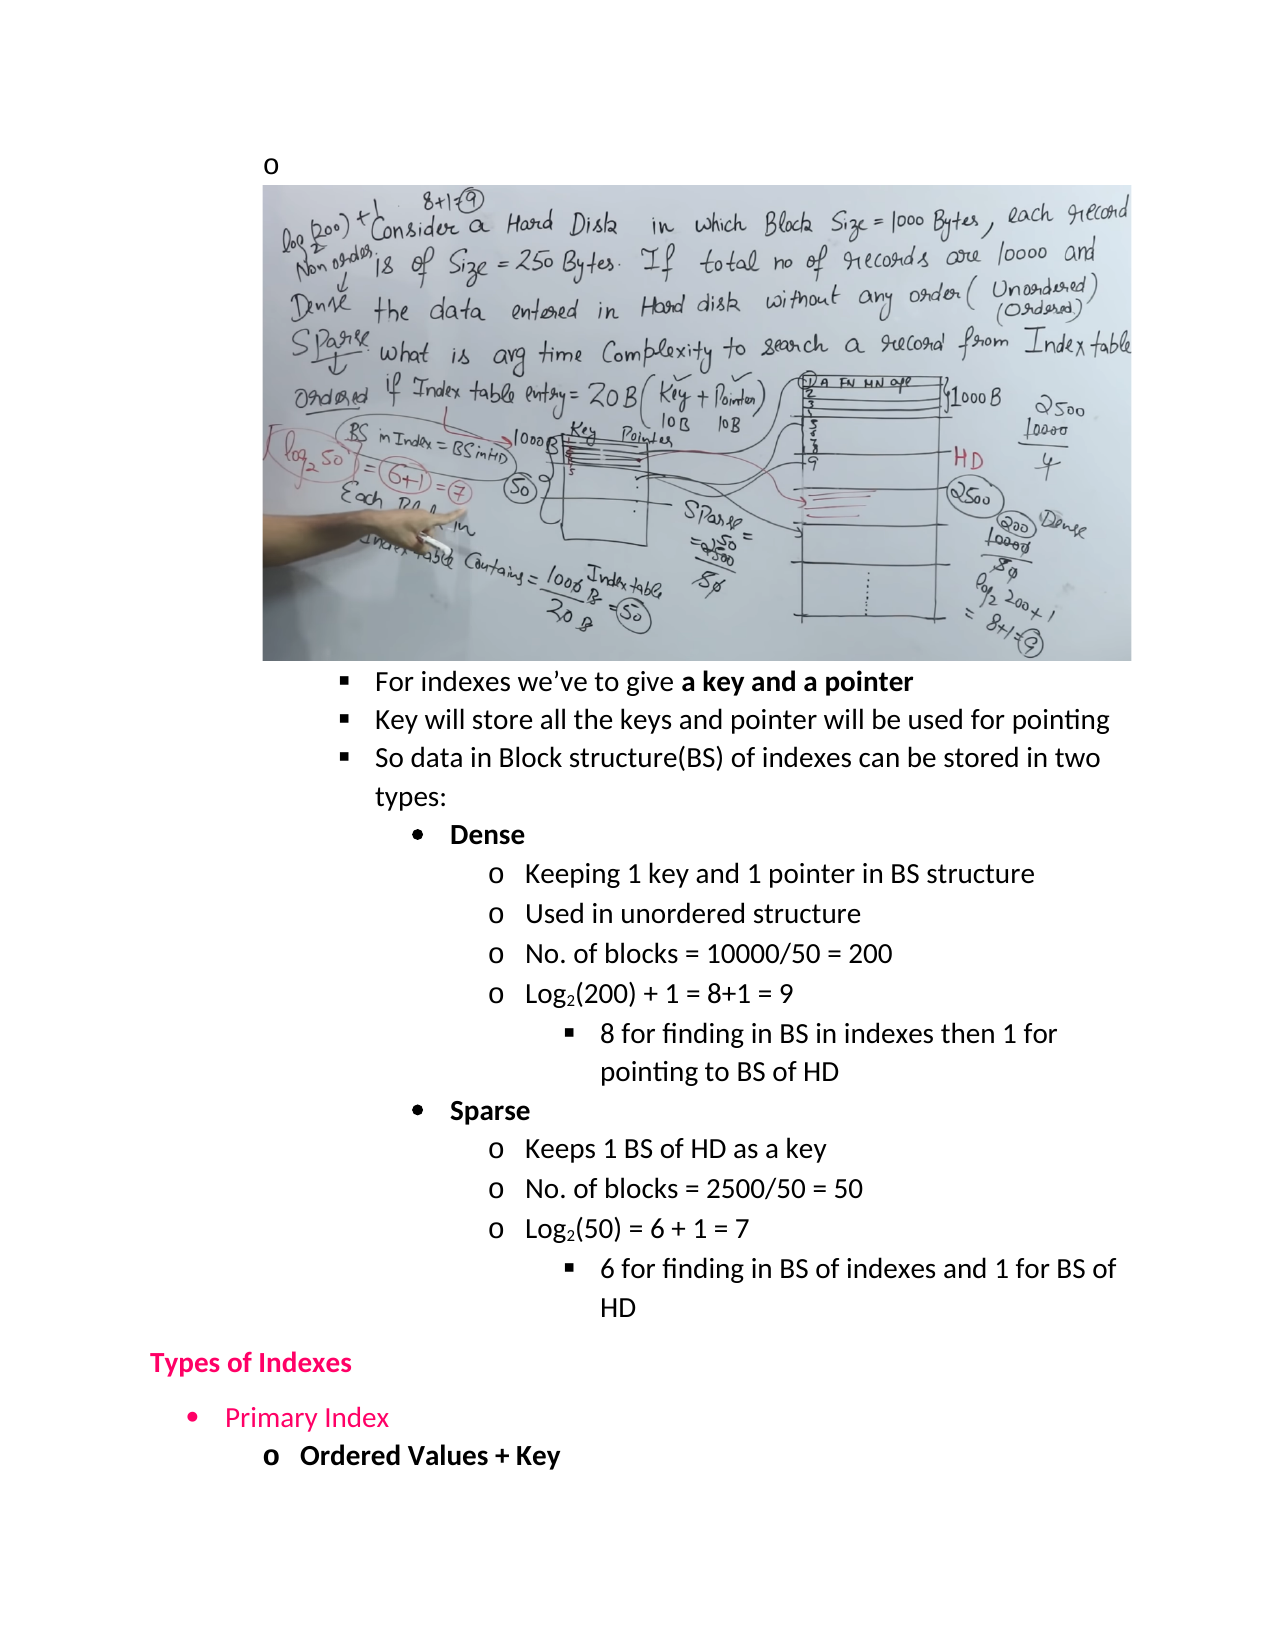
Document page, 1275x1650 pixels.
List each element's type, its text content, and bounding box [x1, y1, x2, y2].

list Keeping 1 key and 1 pointer in BS structure [487, 855, 1125, 892]
list 8 for finding in BS in indexes then 1 for pointing to BS of HD [562, 1015, 1125, 1089]
list Primary Index [187, 1399, 1125, 1434]
list So data in Block structure(BS) of indexes can be stored in two types: [337, 739, 1125, 814]
list Log2(200) + 1 = 8+1 = 9 [487, 975, 1125, 1012]
picture [262, 185, 1132, 661]
list Ordered Values + Key [262, 1437, 1125, 1474]
list Keeps 1 BS of HD as a key [487, 1130, 1125, 1167]
list For indexes we’ve to give a key and a pointer [337, 663, 1125, 698]
list Dense [412, 816, 1125, 852]
list 6 for finding in BS of indexes and 1 for BS of HD [562, 1250, 1125, 1324]
list Sparse [412, 1092, 1125, 1127]
list Used in unordered structure [487, 895, 1125, 932]
list No. of blocks = 2500/50 = 50 [487, 1170, 1125, 1207]
text Types of Indexes [150, 1344, 1125, 1379]
list Key will store all the keys and pointer will be used for pointing [337, 701, 1125, 737]
list Log2(50) = 6 + 1 = 7 [487, 1210, 1125, 1247]
list No. of blocks = 10000/50 = 200 [487, 935, 1125, 972]
